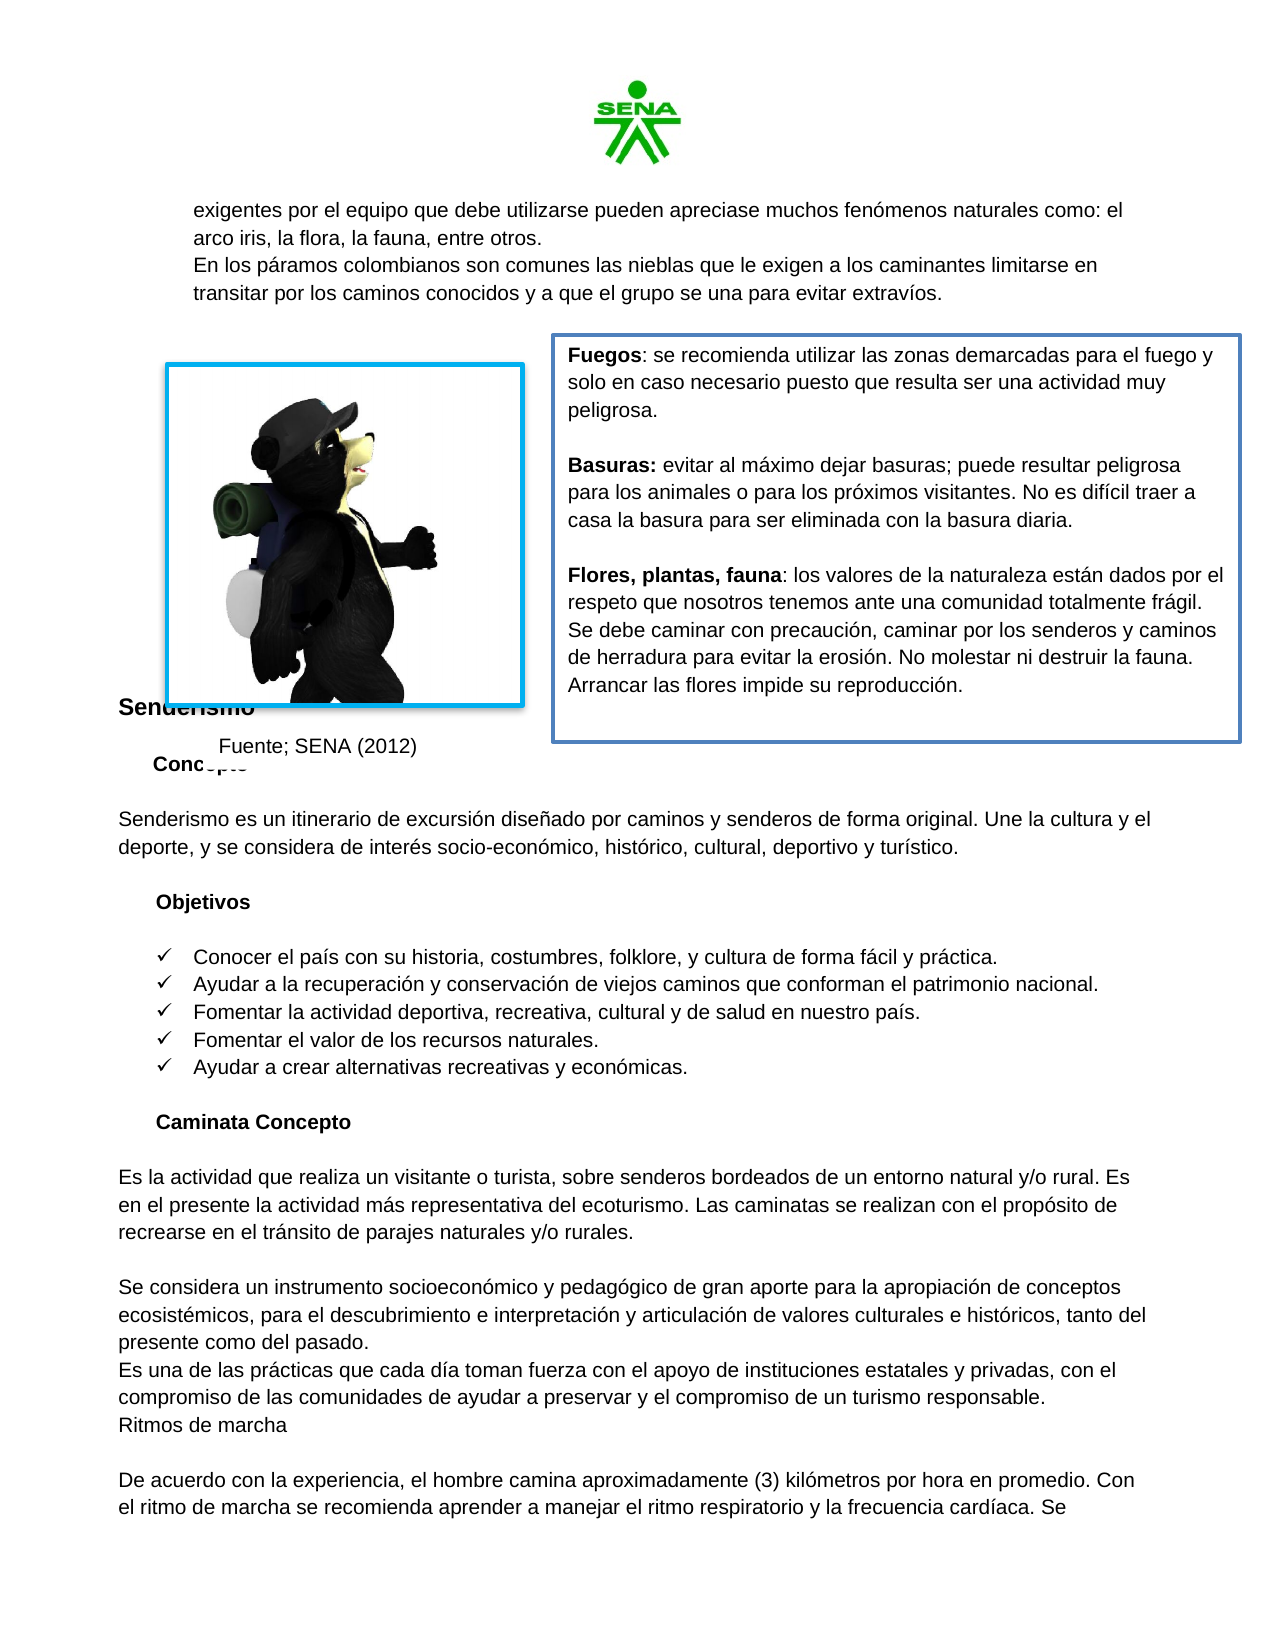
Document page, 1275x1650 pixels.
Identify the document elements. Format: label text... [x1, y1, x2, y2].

list Fomentar la actividad deportiva, recreativa, cultural y de salud en nuestro país. [156, 1000, 1157, 1024]
text Ritmos de marcha [118, 1413, 1157, 1437]
text Senderismo es un itinerario de excursión diseñado por caminos y senderos de forma original. Une la cultura y el deporte, y se considera de interés socio-económico, histórico, cultural, deportivo y turístico. [118, 807, 1157, 858]
text Es la actividad que realiza un visitante o turista, sobre senderos bordeados de un entorno natural y/o rural. Es en el presente la actividad más representativa del ecoturismo. Las caminatas se realizan con el propósito de recrearse en el tránsito de parajes naturales y/o rurales. [118, 1165, 1157, 1244]
list Ayudar a la recuperación y conservación de viejos caminos que conforman el patrimonio nacional. [156, 972, 1157, 996]
text Concepto [118, 752, 1157, 776]
text Objetivos [118, 889, 1157, 913]
list Ayudar a crear alternativas recreativas y económicas. [156, 1055, 1157, 1079]
list Fomentar el valor de los recursos naturales. [156, 1027, 1157, 1051]
picture [588, 75, 687, 172]
picture [170, 368, 519, 702]
text Se considera un instrumento socioeconómico y pedagógico de gran aporte para la apropiación de conceptos ecosistémicos, para el descubrimiento e interpretación y articulación de valores culturales e históricos, tanto del presente como del pasado. [118, 1275, 1157, 1354]
list Conocer el país con su historia, costumbres, folklore, y cultura de forma fácil y práctica. [156, 944, 1157, 969]
text Es una de las prácticas que cada día toman fuerza con el apoyo de instituciones estatales y privadas, con el compromiso de las comunidades de ayudar a preservar y el compromiso de un turismo responsable. [118, 1358, 1157, 1409]
text Senderismo [118, 693, 551, 721]
text Caminata Concepto [118, 1110, 1157, 1134]
text En los páramos colombianos son comunes las nieblas que le exigen a los caminantes limitarse en transitar por los caminos conocidos y a que el grupo se una para evitar extravíos. [193, 253, 1157, 304]
